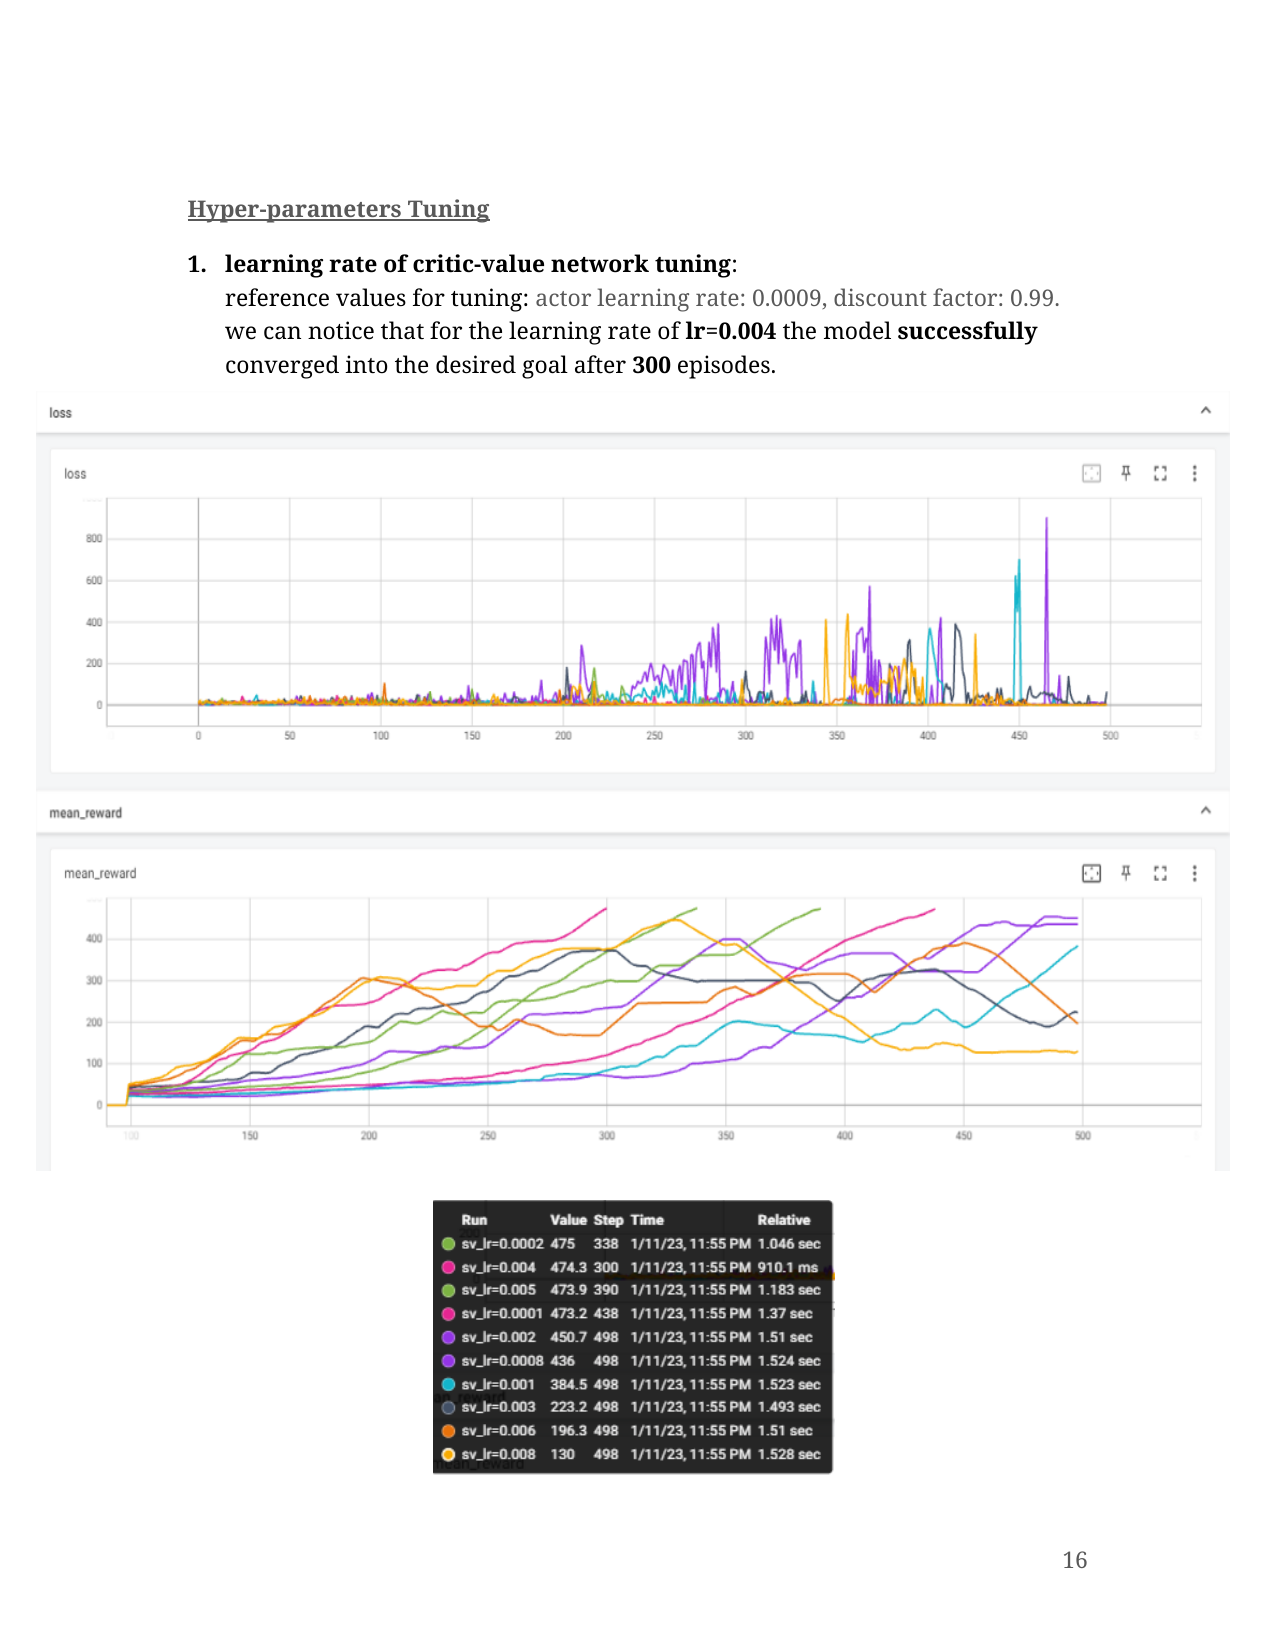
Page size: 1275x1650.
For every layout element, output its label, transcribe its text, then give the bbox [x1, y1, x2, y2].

picture [36, 391, 1230, 1171]
text Hyper-parameters Tuning [187, 192, 1087, 224]
picture [433, 1200, 835, 1476]
list learning rate of critic-value network tuning: [187, 248, 1087, 279]
text reference values for tuning: actor learning rate: 0.0009, discount factor: 0.99. we can notice that for the learning rate of lr=0.004 the model successfully converged into the desired goal after 300 episodes. [225, 281, 1087, 380]
